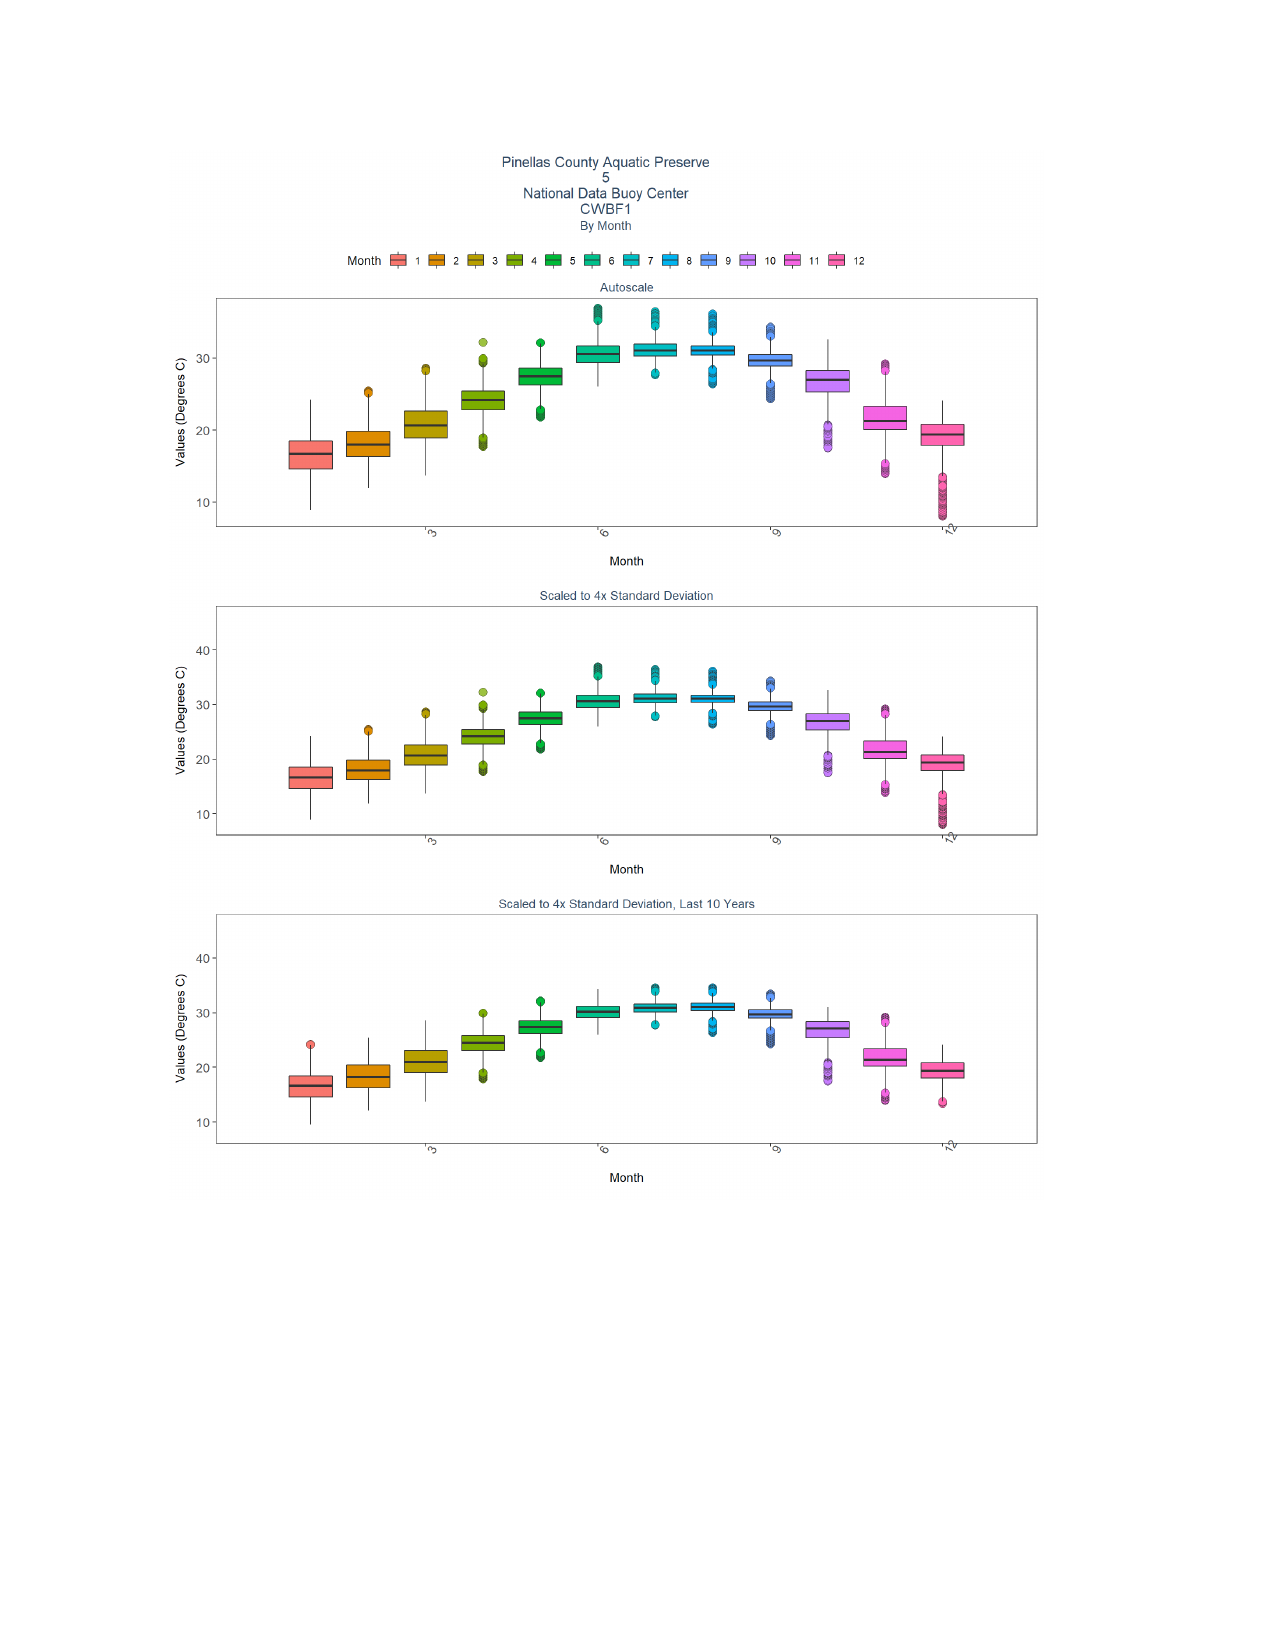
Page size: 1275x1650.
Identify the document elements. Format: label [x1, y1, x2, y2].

picture [168, 150, 1044, 1200]
